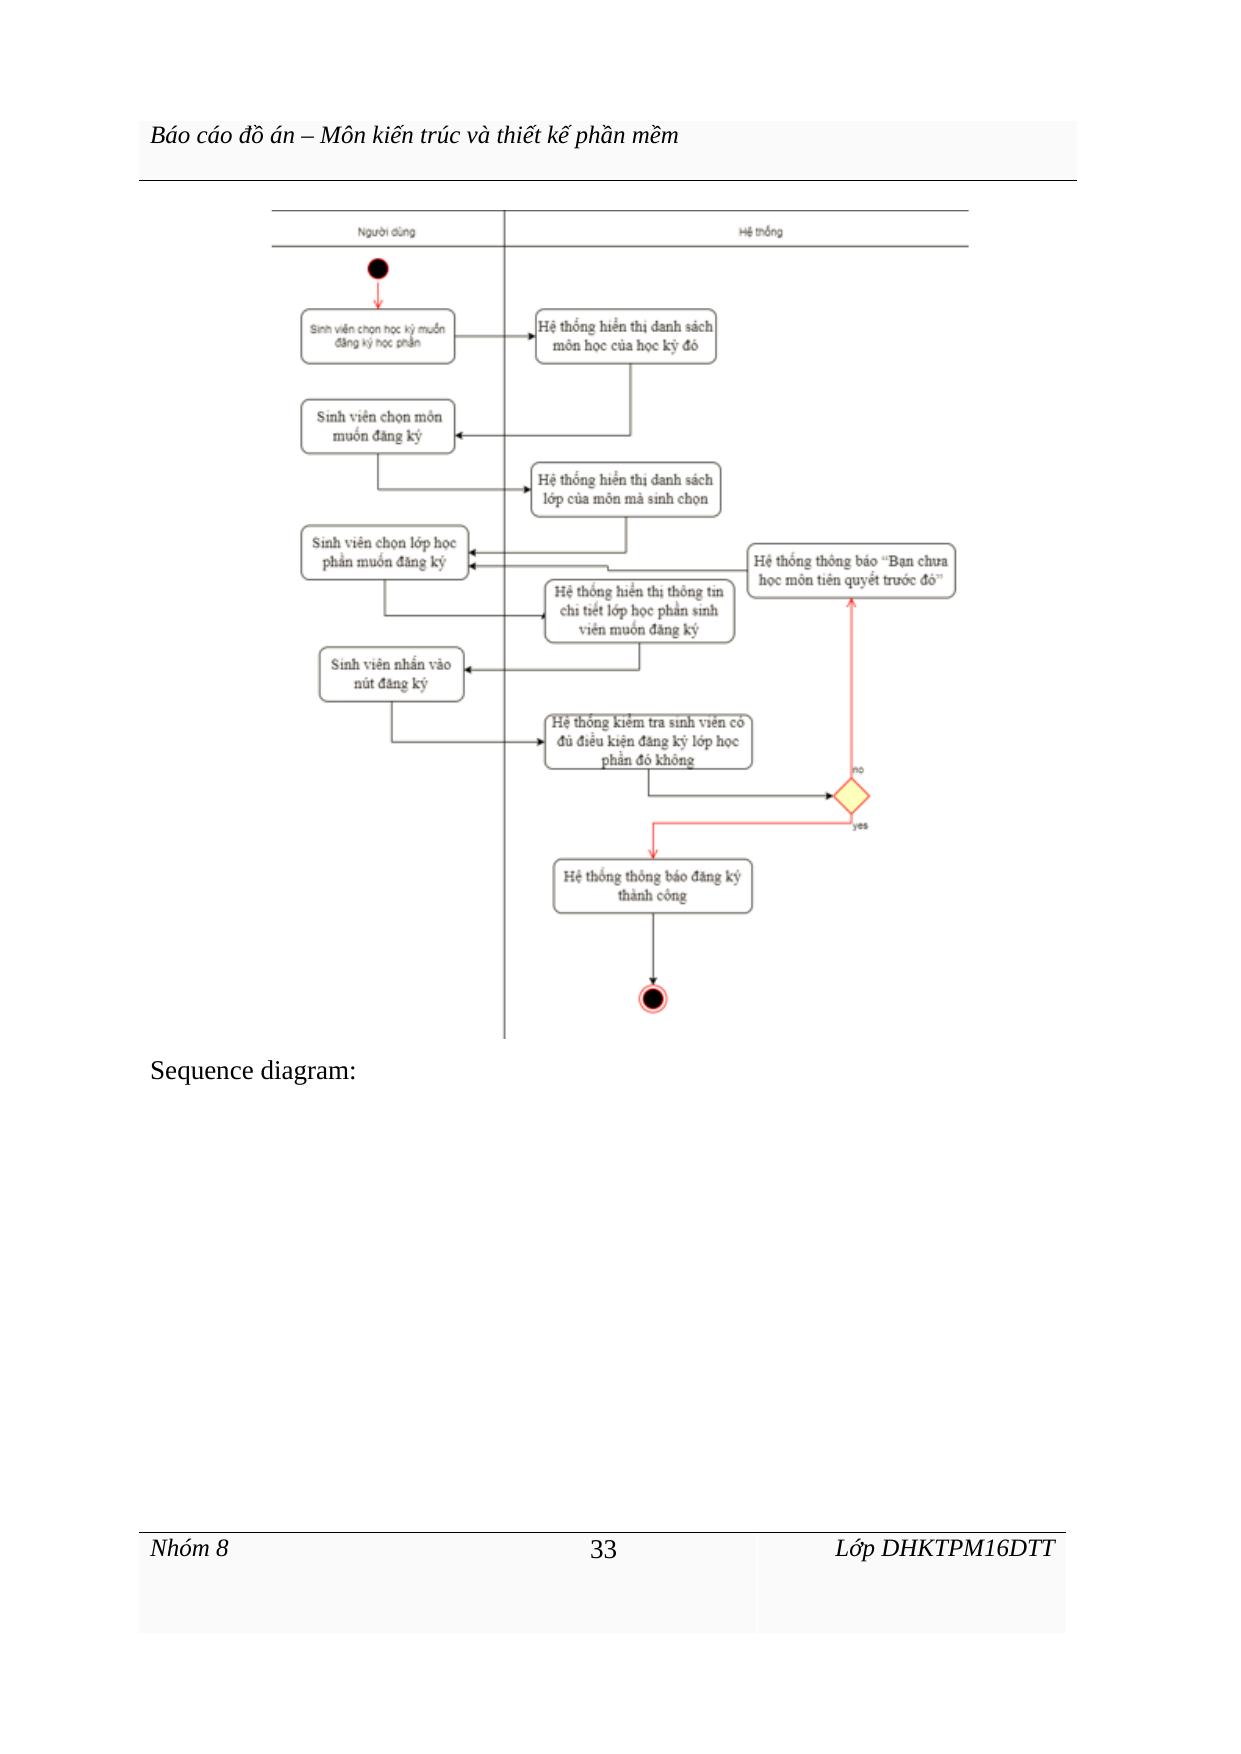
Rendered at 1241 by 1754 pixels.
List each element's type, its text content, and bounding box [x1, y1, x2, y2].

text Sequence diagram: [150, 1054, 1090, 1085]
picture [271, 210, 969, 1039]
